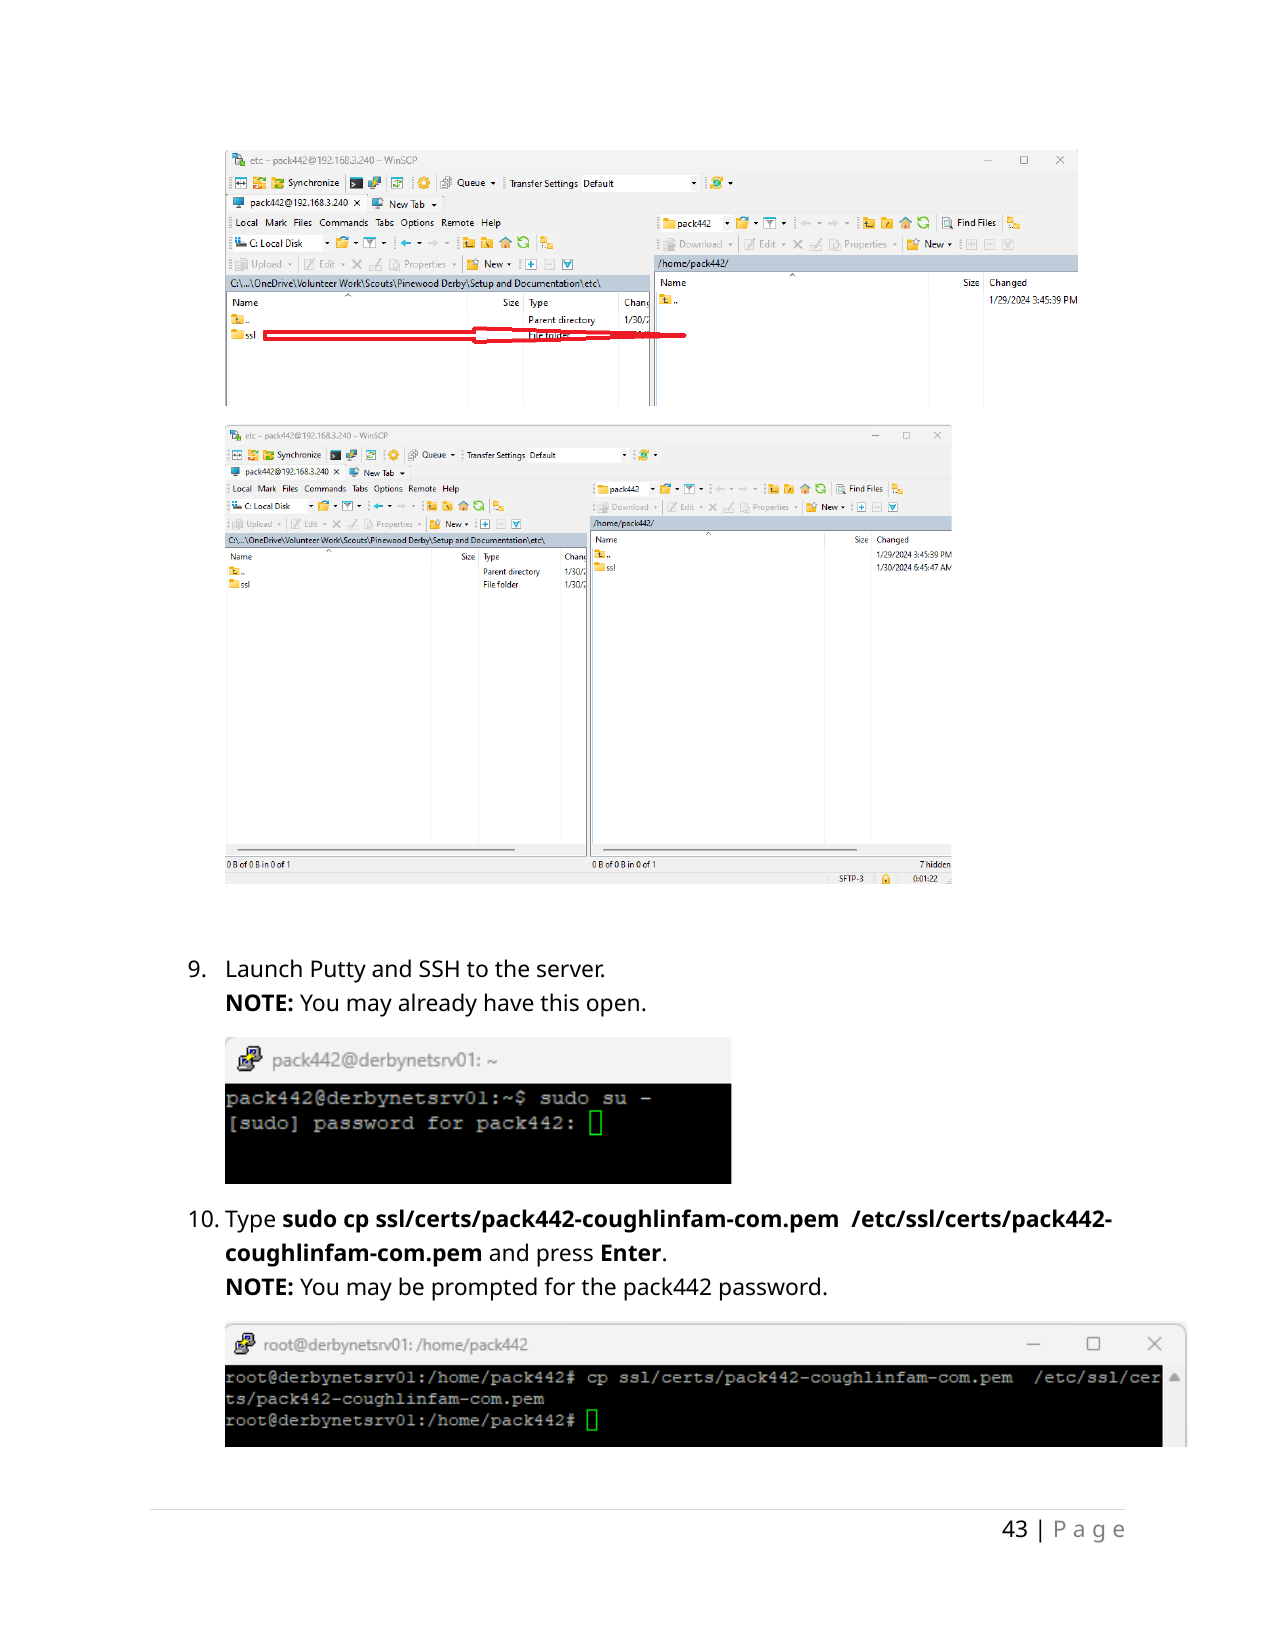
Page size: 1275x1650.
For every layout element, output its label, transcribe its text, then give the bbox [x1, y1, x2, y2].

picture [225, 1321, 1188, 1447]
picture [225, 424, 952, 884]
list Type sudo cp ssl/certs/pack442-coughlinfam-com.pem /etc/ssl/certs/pack442-coughlinfam-com.pem and press Enter. [187, 1203, 1125, 1268]
list NOTE: You may already have this open. [225, 987, 1125, 1018]
picture [225, 1037, 732, 1184]
list NOTE: You may be prompted for the pack442 password. [225, 1271, 1125, 1302]
picture [225, 150, 1078, 406]
list Launch Putty and SSH to the server. [187, 953, 1125, 984]
